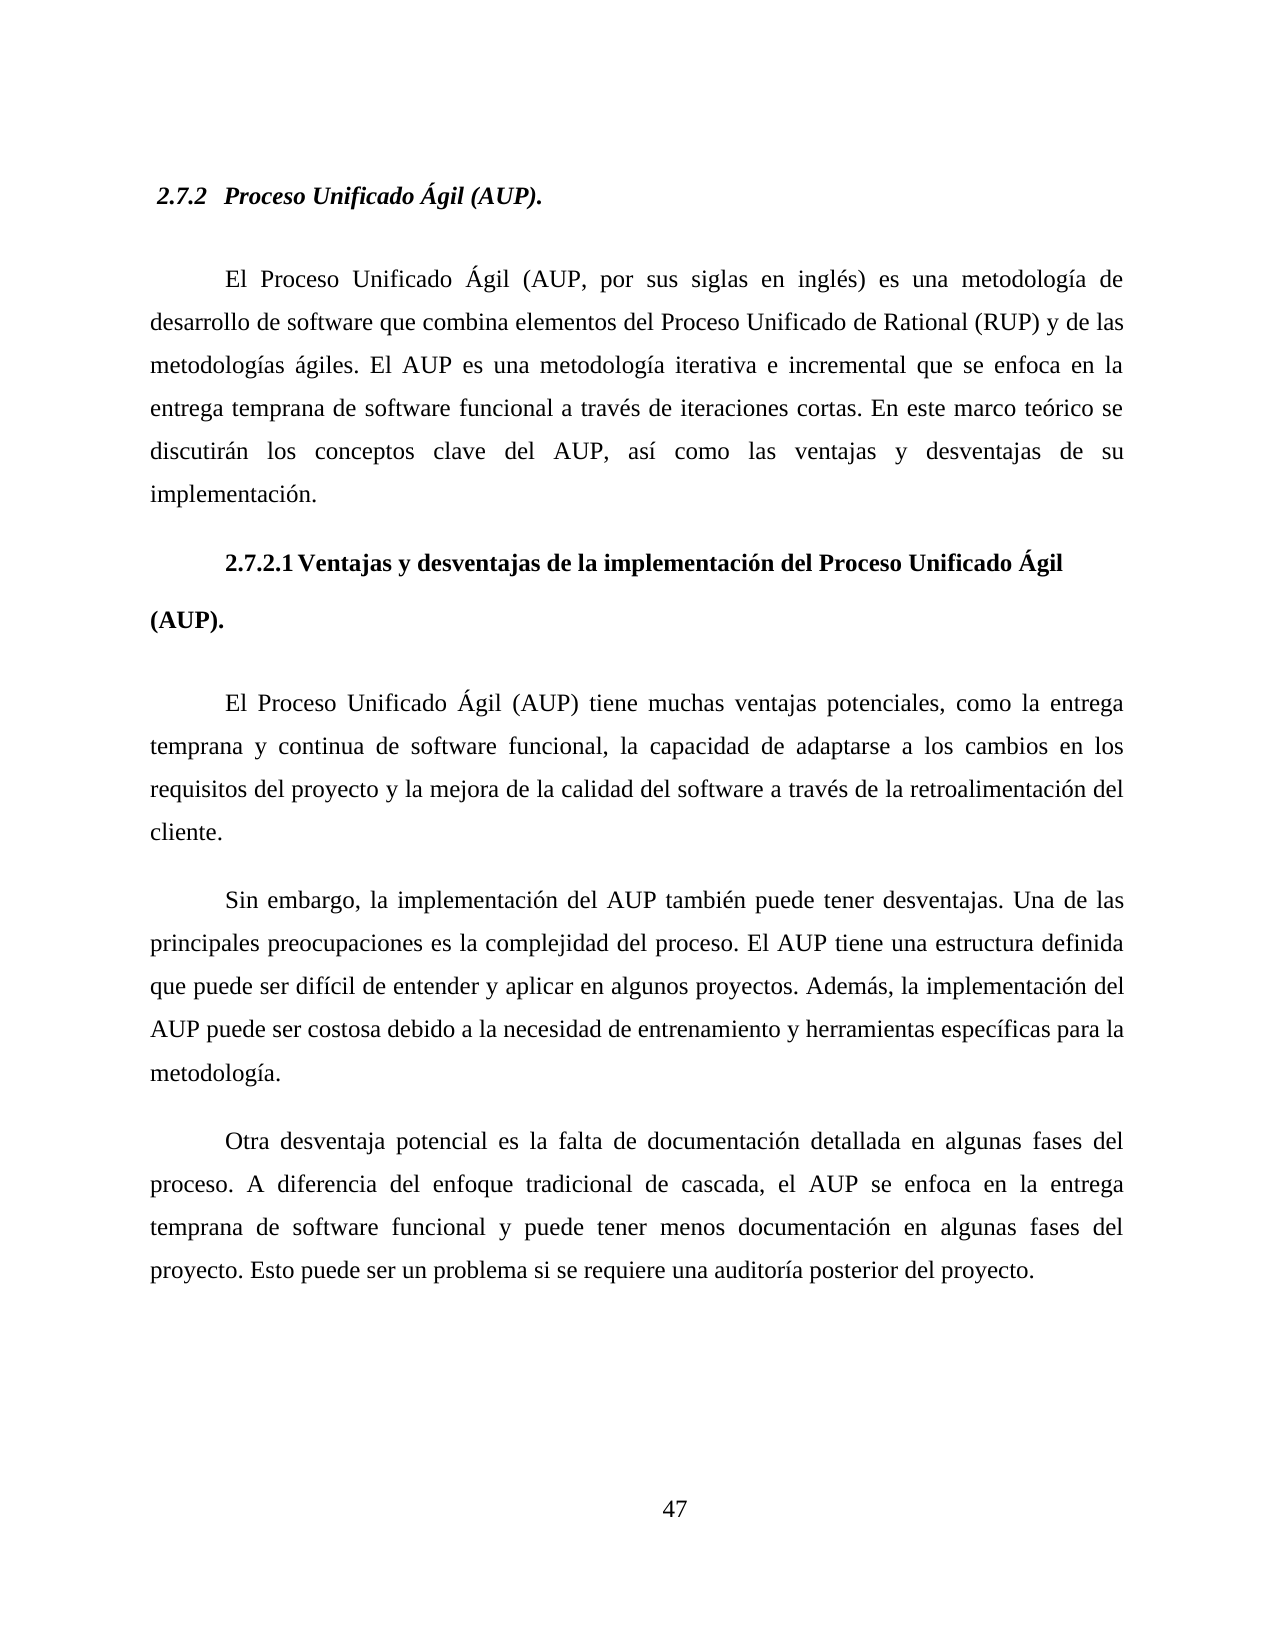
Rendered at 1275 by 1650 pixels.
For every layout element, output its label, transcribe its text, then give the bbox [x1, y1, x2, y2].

text El Proceso Unificado Ágil (AUP, por sus siglas en inglés) es una metodología de desarrollo de software que combina elementos del Proceso Unificado de Rational (RUP) y de las metodologías ágiles. El AUP es una metodología iterativa e incremental que se enfoca en la entrega temprana de software funcional a través de iteraciones cortas. En este marco teórico se discutirán los conceptos clave del AUP, así como las ventajas y desventajas de su implementación. [150, 264, 1125, 508]
subtitle Ventajas y desventajas de la implementación del Proceso Unificado Ágil (AUP). [150, 548, 1125, 634]
text El Proceso Unificado Ágil (AUP) tiene muchas ventajas potenciales, como la entrega temprana y continua de software funcional, la capacidad de adaptarse a los cambios en los requisitos del proyecto y la mejora de la calidad del software a través de la retroalimentación del cliente. [150, 688, 1125, 846]
subtitle Proceso Unificado Ágil (AUP). [157, 181, 1125, 210]
text Sin embargo, la implementación del AUP también puede tener desventajas. Una de las principales preocupaciones es la complejidad del proceso. El AUP tiene una estructura definida que puede ser difícil de entender y aplicar en algunos proyectos. Además, la implementación del AUP puede ser costosa debido a la necesidad de entrenamiento y herramientas específicas para la metodología. [150, 885, 1125, 1086]
text Otra desventaja potencial es la falta de documentación detallada en algunas fases del proceso. A diferencia del enfoque tradicional de cascada, el AUP se enfoca en la entrega temprana de software funcional y puede tener menos documentación en algunas fases del proyecto. Esto puede ser un problema si se requiere una auditoría posterior del proyecto. [150, 1126, 1125, 1284]
